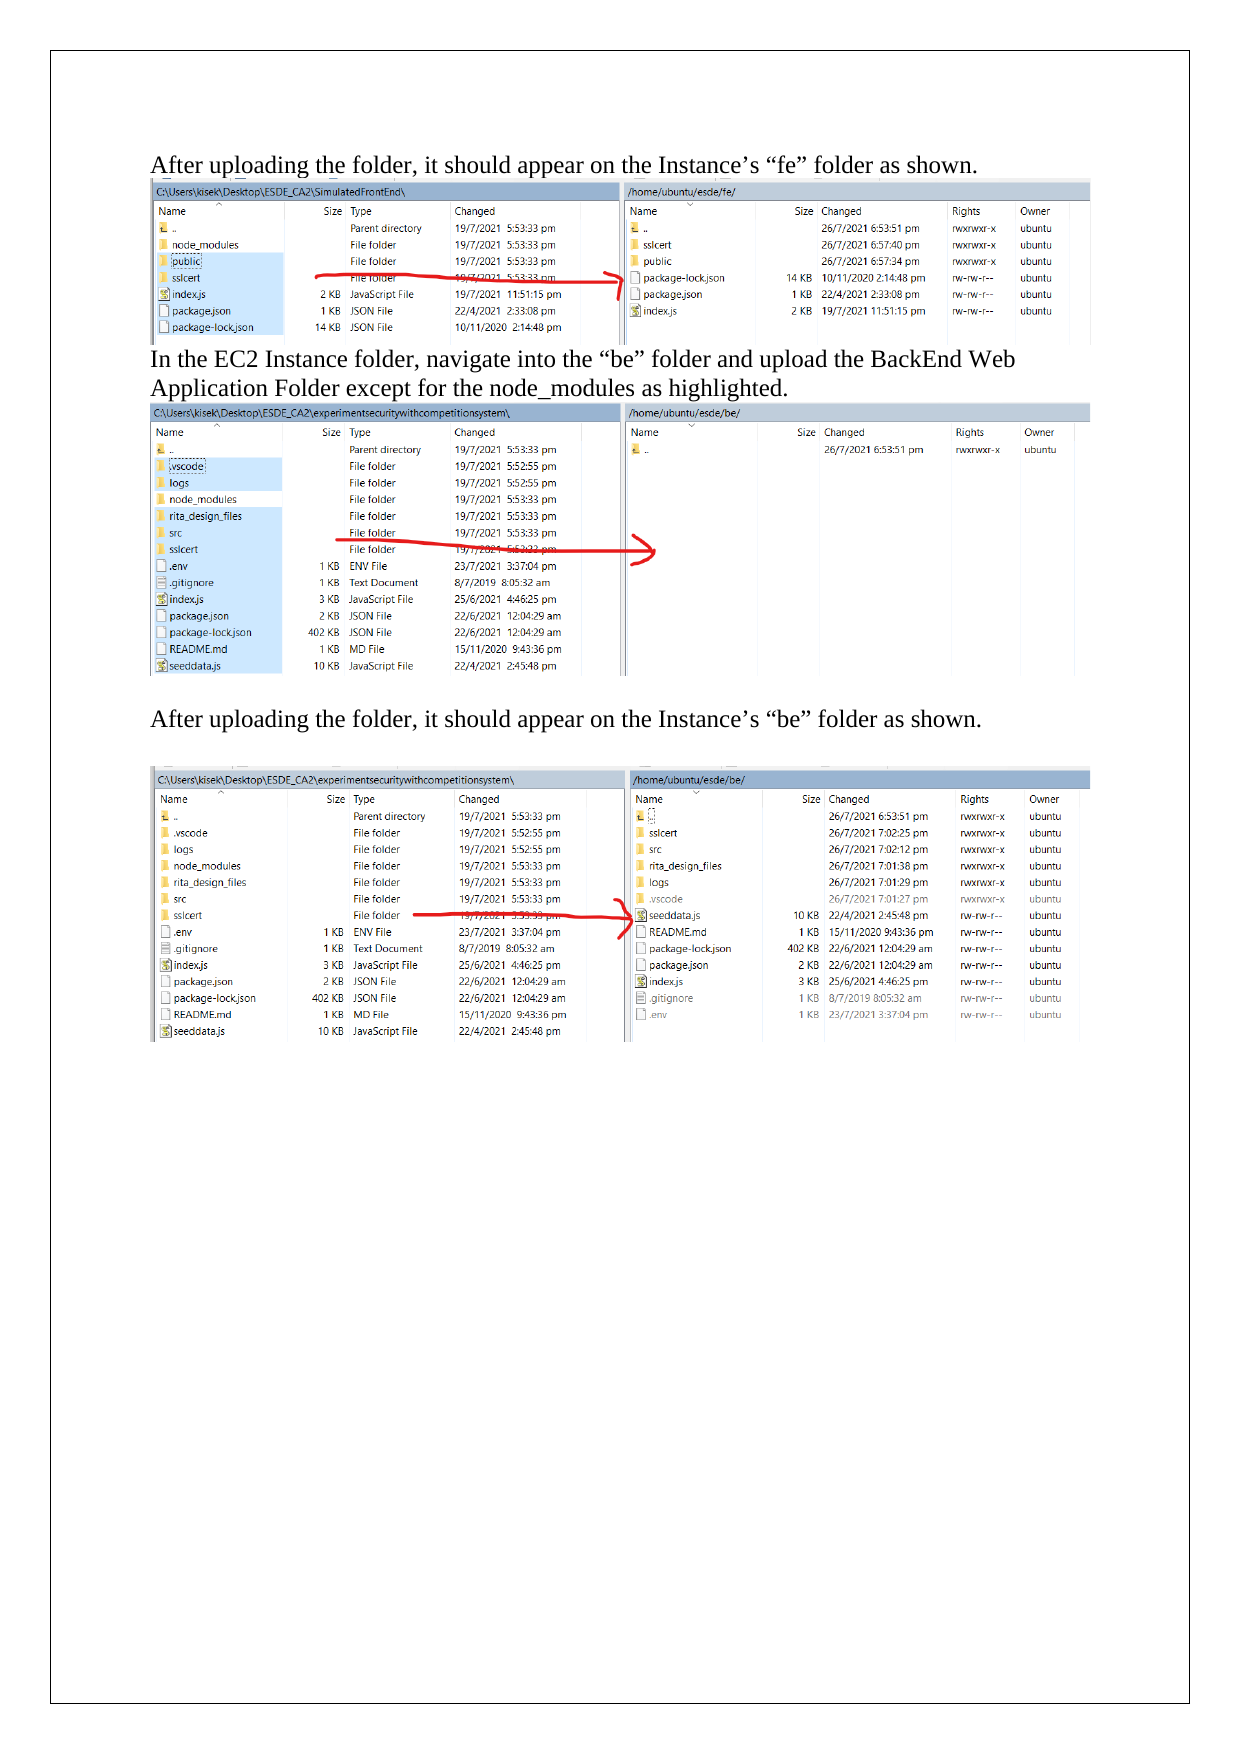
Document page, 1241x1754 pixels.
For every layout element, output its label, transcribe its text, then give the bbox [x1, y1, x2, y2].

picture [150, 178, 1091, 345]
text After uploading the folder, it should appear on the Instance’s “fe” folder as shown. [150, 150, 1090, 178]
text In the EC2 Instance folder, navigate into the “be” folder and upload the BackEnd Web Application Folder except for the node_modules as highlighted. [150, 345, 1090, 402]
picture [150, 402, 1091, 676]
picture [150, 766, 1091, 1042]
text After uploading the folder, it should appear on the Instance’s “be” folder as shown. [150, 704, 1090, 733]
